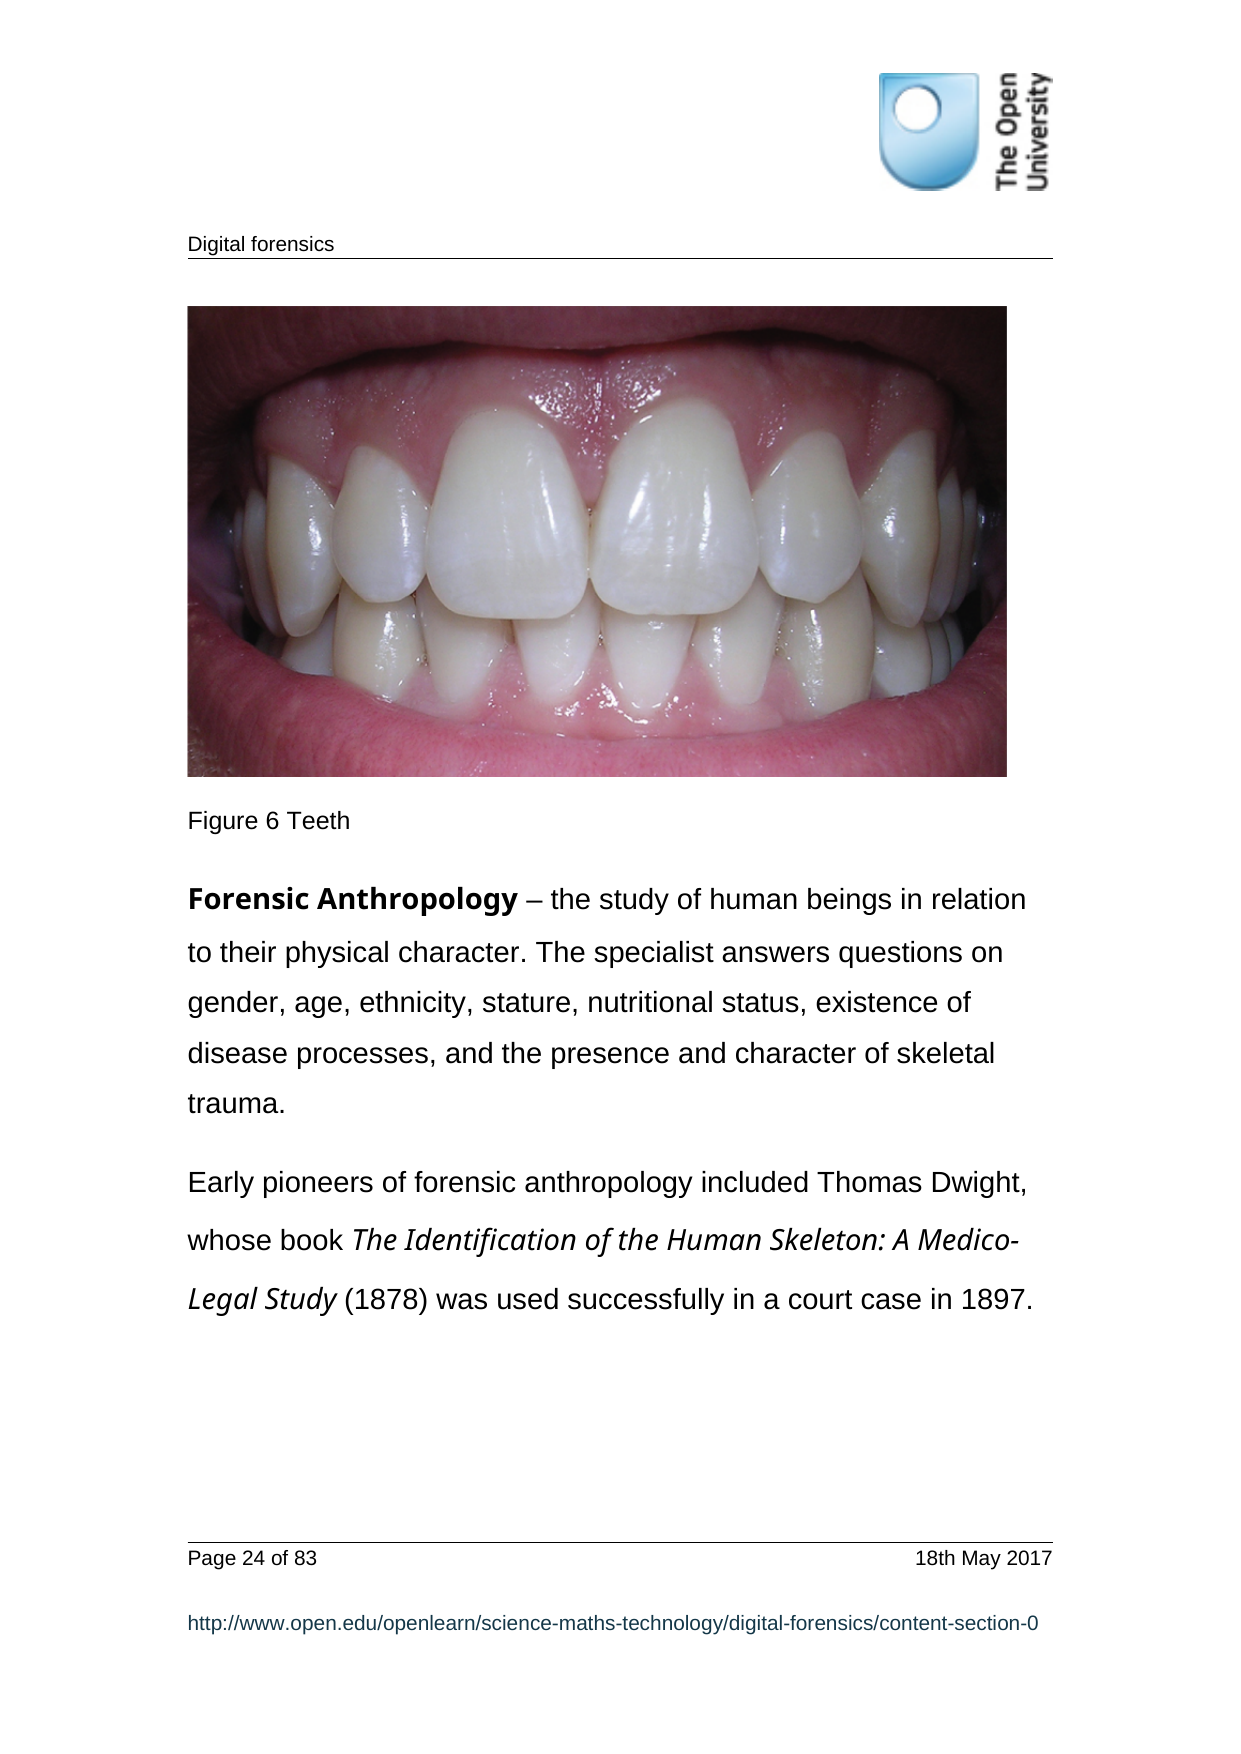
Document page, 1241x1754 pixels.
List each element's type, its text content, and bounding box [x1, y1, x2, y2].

text Figure 6 Teeth [187, 806, 1053, 835]
text Forensic Anthropology – the study of human beings in relation to their physical character. The specialist answers questions on gender, age, ethnicity, stature, nutritional status, existence of disease processes, and the presence and character of skeletal trauma. [187, 878, 1053, 1119]
picture [879, 73, 1053, 191]
text Early pioneers of forensic anthropology included Thomas Dwight, whose book The Identification of the Human Skeleton: A Medico-Legal Study (1878) was used successfully in a court case in 1897. [187, 1165, 1053, 1318]
picture [187, 305, 1008, 777]
